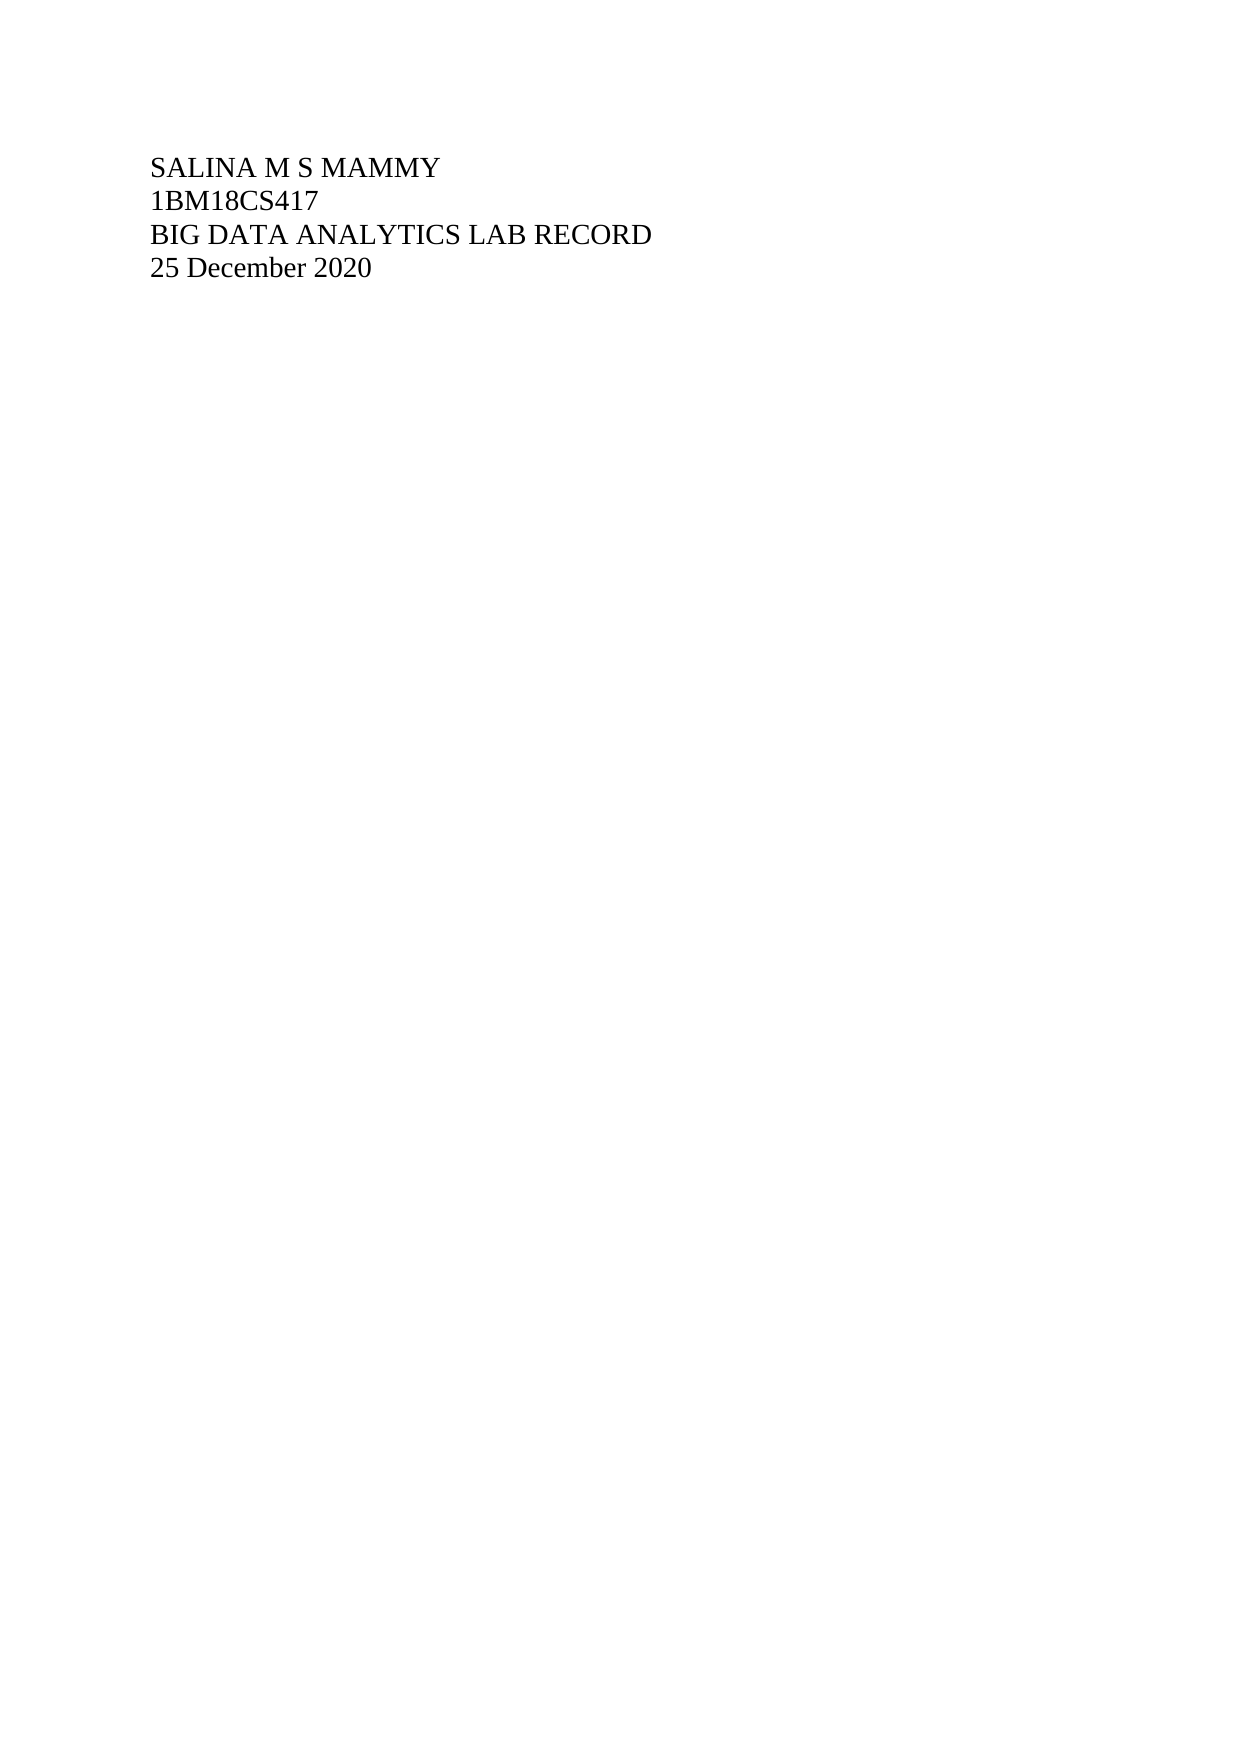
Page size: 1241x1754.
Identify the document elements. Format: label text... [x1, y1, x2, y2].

text SALINA M S MAMMY [150, 150, 1090, 183]
text 1BM18CS417 [150, 183, 1090, 217]
text 25 December 2020 [150, 251, 1090, 284]
text BIG DATA ANALYTICS LAB RECORD [150, 217, 1090, 251]
